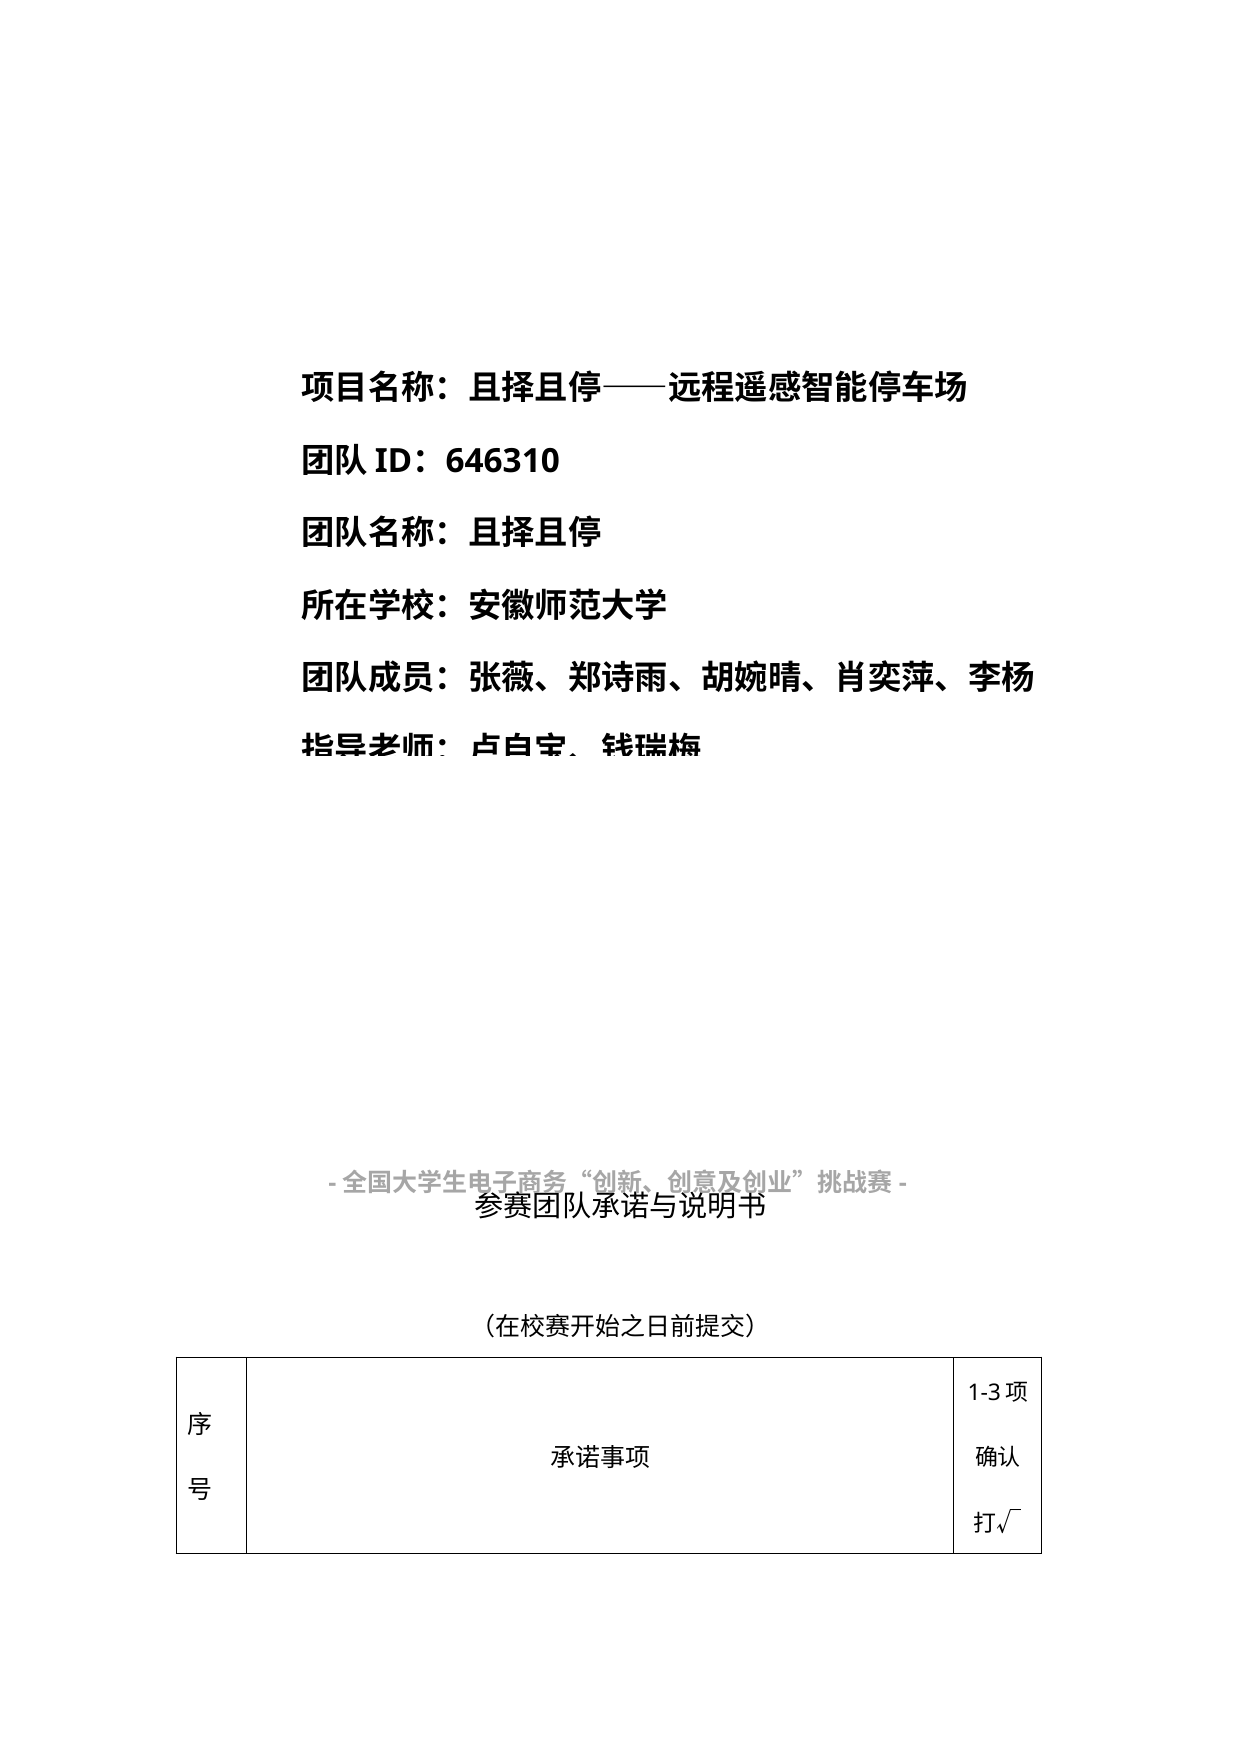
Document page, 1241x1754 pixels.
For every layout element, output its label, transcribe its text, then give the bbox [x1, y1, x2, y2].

text 参赛团队承诺与说明书 [187, 1171, 1053, 1236]
text （在校赛开始之日前提交） [187, 1292, 1053, 1357]
table_header 承诺事项 [247, 1358, 953, 1553]
table_header 1-3项确认打√ [954, 1358, 1041, 1553]
table_header 序号 [177, 1358, 246, 1553]
